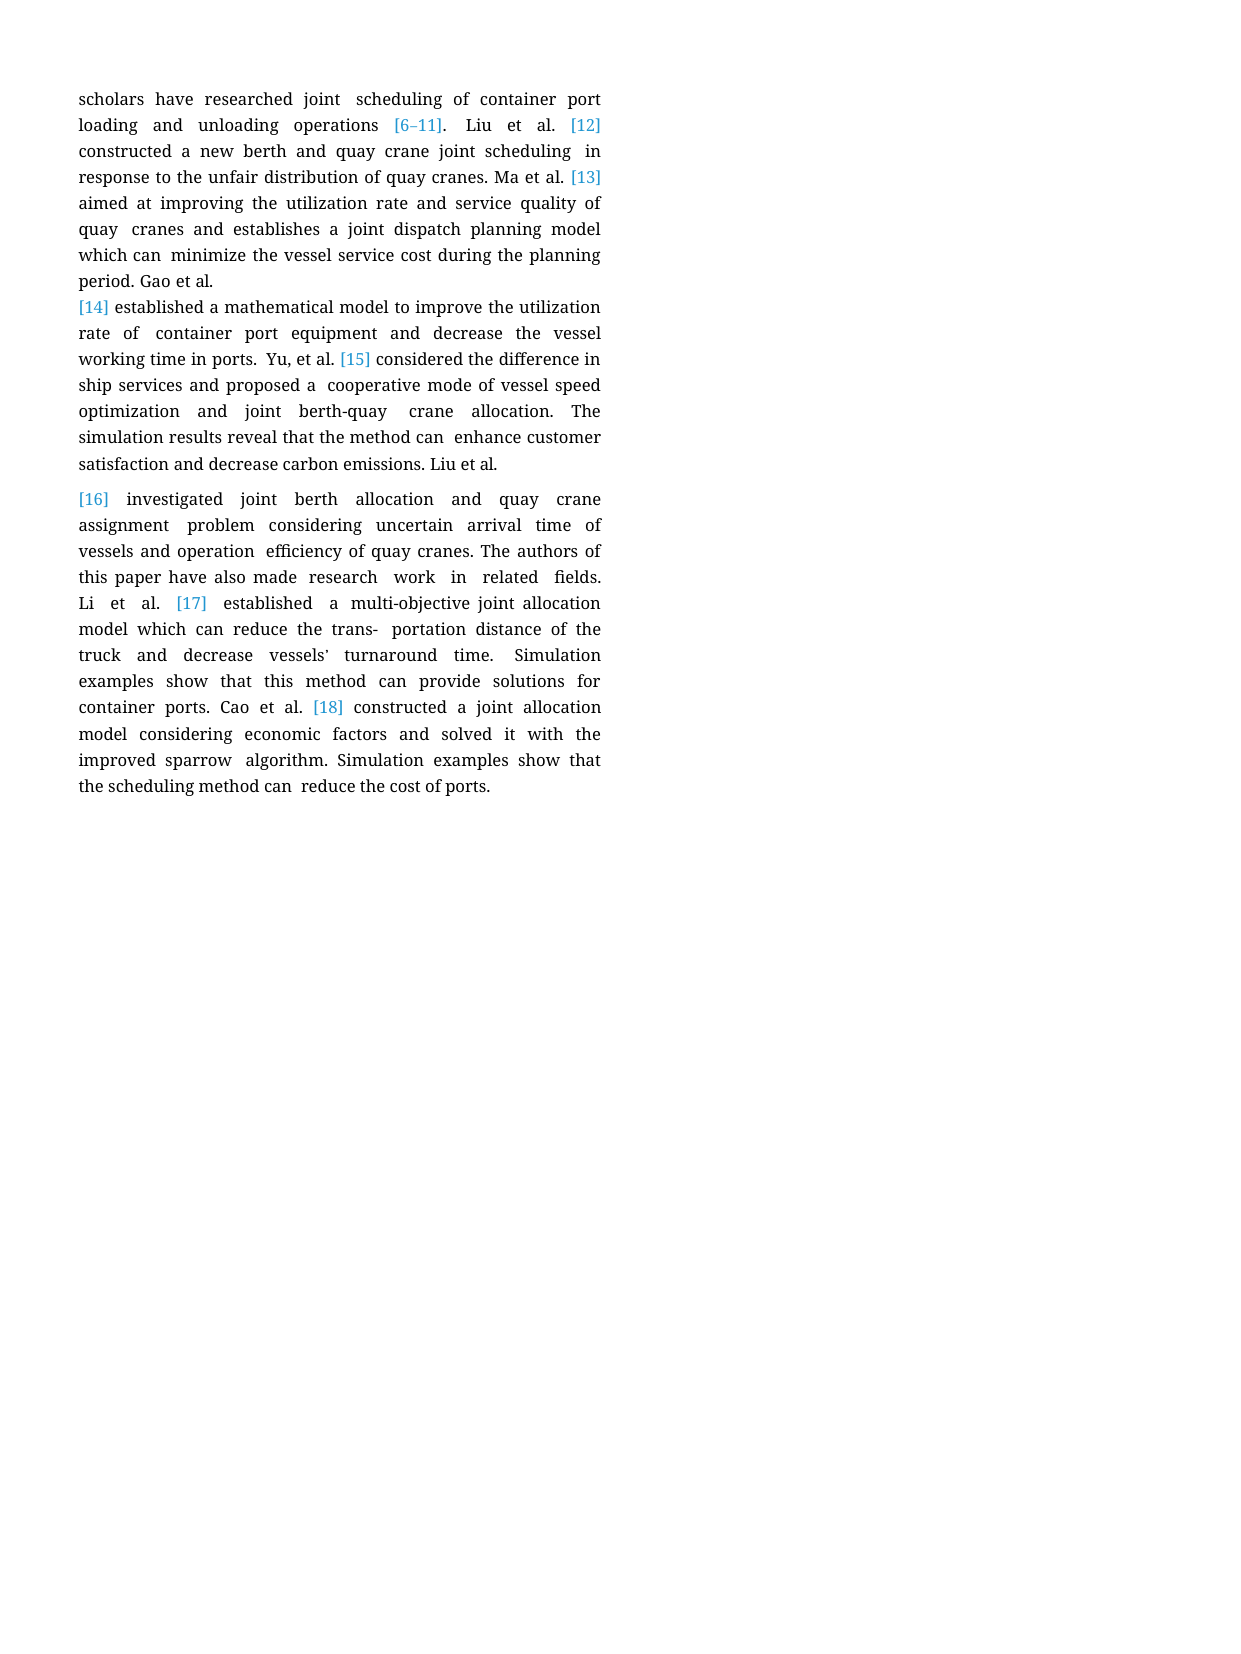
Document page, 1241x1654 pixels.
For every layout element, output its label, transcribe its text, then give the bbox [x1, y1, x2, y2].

text [16] investigated joint berth allocation and quay crane assignment problem considering uncertain arrival time of vessels and operation efficiency of quay cranes. The authors of this paper have also made research work in related fields. Li et al. [17] established a multi-objective joint allocation model which can reduce the trans- portation distance of the truck and decrease vessels’ turnaround time. Simulation examples show that this method can provide solutions for container ports. Cao et al. [18] constructed a joint allocation model considering economic factors and solved it with the improved sparrow algorithm. Simulation examples show that the scheduling method can reduce the cost of ports. [78, 488, 601, 797]
text [14] established a mathematical model to improve the utilization rate of container port equipment and decrease the vessel working time in ports. Yu, et al. [15] considered the difference in ship services and proposed a cooperative mode of vessel speed optimization and joint berth-quay crane allocation. The simulation results reveal that the method can enhance customer satisfaction and decrease carbon emissions. Liu et al. [78, 296, 601, 475]
